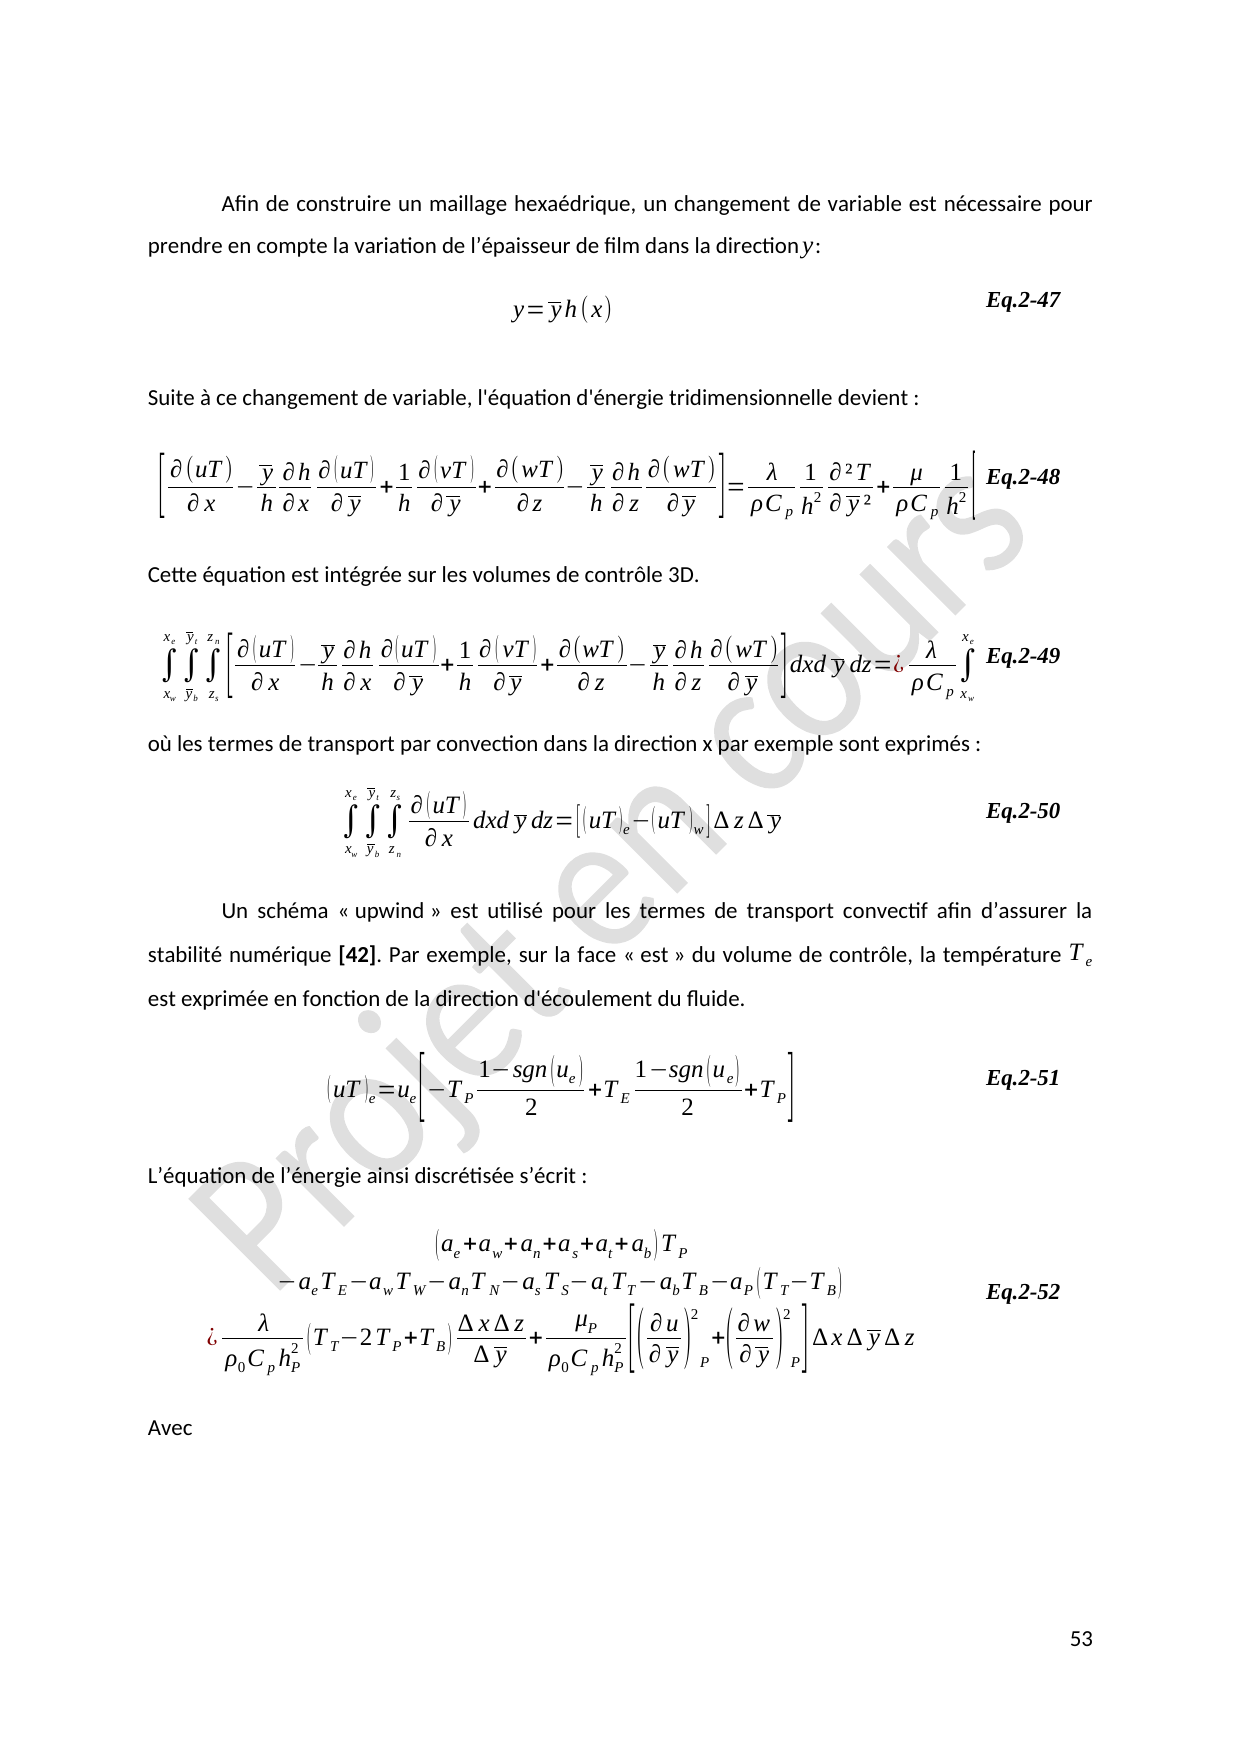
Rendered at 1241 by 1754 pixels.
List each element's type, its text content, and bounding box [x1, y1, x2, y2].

table_header [148, 274, 974, 358]
table_header [975, 451, 1093, 536]
table_header [975, 783, 1093, 872]
table_header [975, 274, 1093, 358]
table_header [975, 1229, 1093, 1388]
table_header [148, 1051, 974, 1136]
text où les termes de transport par convection dans la direction x par exemple sont exprimés : [148, 729, 1093, 757]
text L’équation de l’énergie ainsi discrétisée s’écrit : [148, 1161, 1093, 1189]
table_header [148, 1229, 974, 1388]
text Afin de construire un maillage hexaédrique, un changement de variable est nécessaire pour prendre en compte la variation de l’épaisseur de film dans la direction: [148, 189, 1093, 259]
text Suite à ce changement de variable, l'équation d'énergie tridimensionnelle devient : [148, 383, 1093, 412]
table_header [148, 451, 974, 536]
text Un schéma « upwind » est utilisé pour les termes de transport convectif afin d’assurer la stabilité numérique [42]. Par exemple, sur la face « est » du volume de contrôle, la température est exprimée en fonction de la direction d'écoulement du fluide. [148, 897, 1093, 1012]
table_header [148, 628, 974, 716]
text Avec [148, 1413, 1093, 1441]
table_header [975, 628, 1093, 716]
table_header [148, 783, 974, 872]
text Cette équation est intégrée sur les volumes de contrôle 3D. [148, 561, 1093, 589]
table_header [975, 1051, 1093, 1136]
